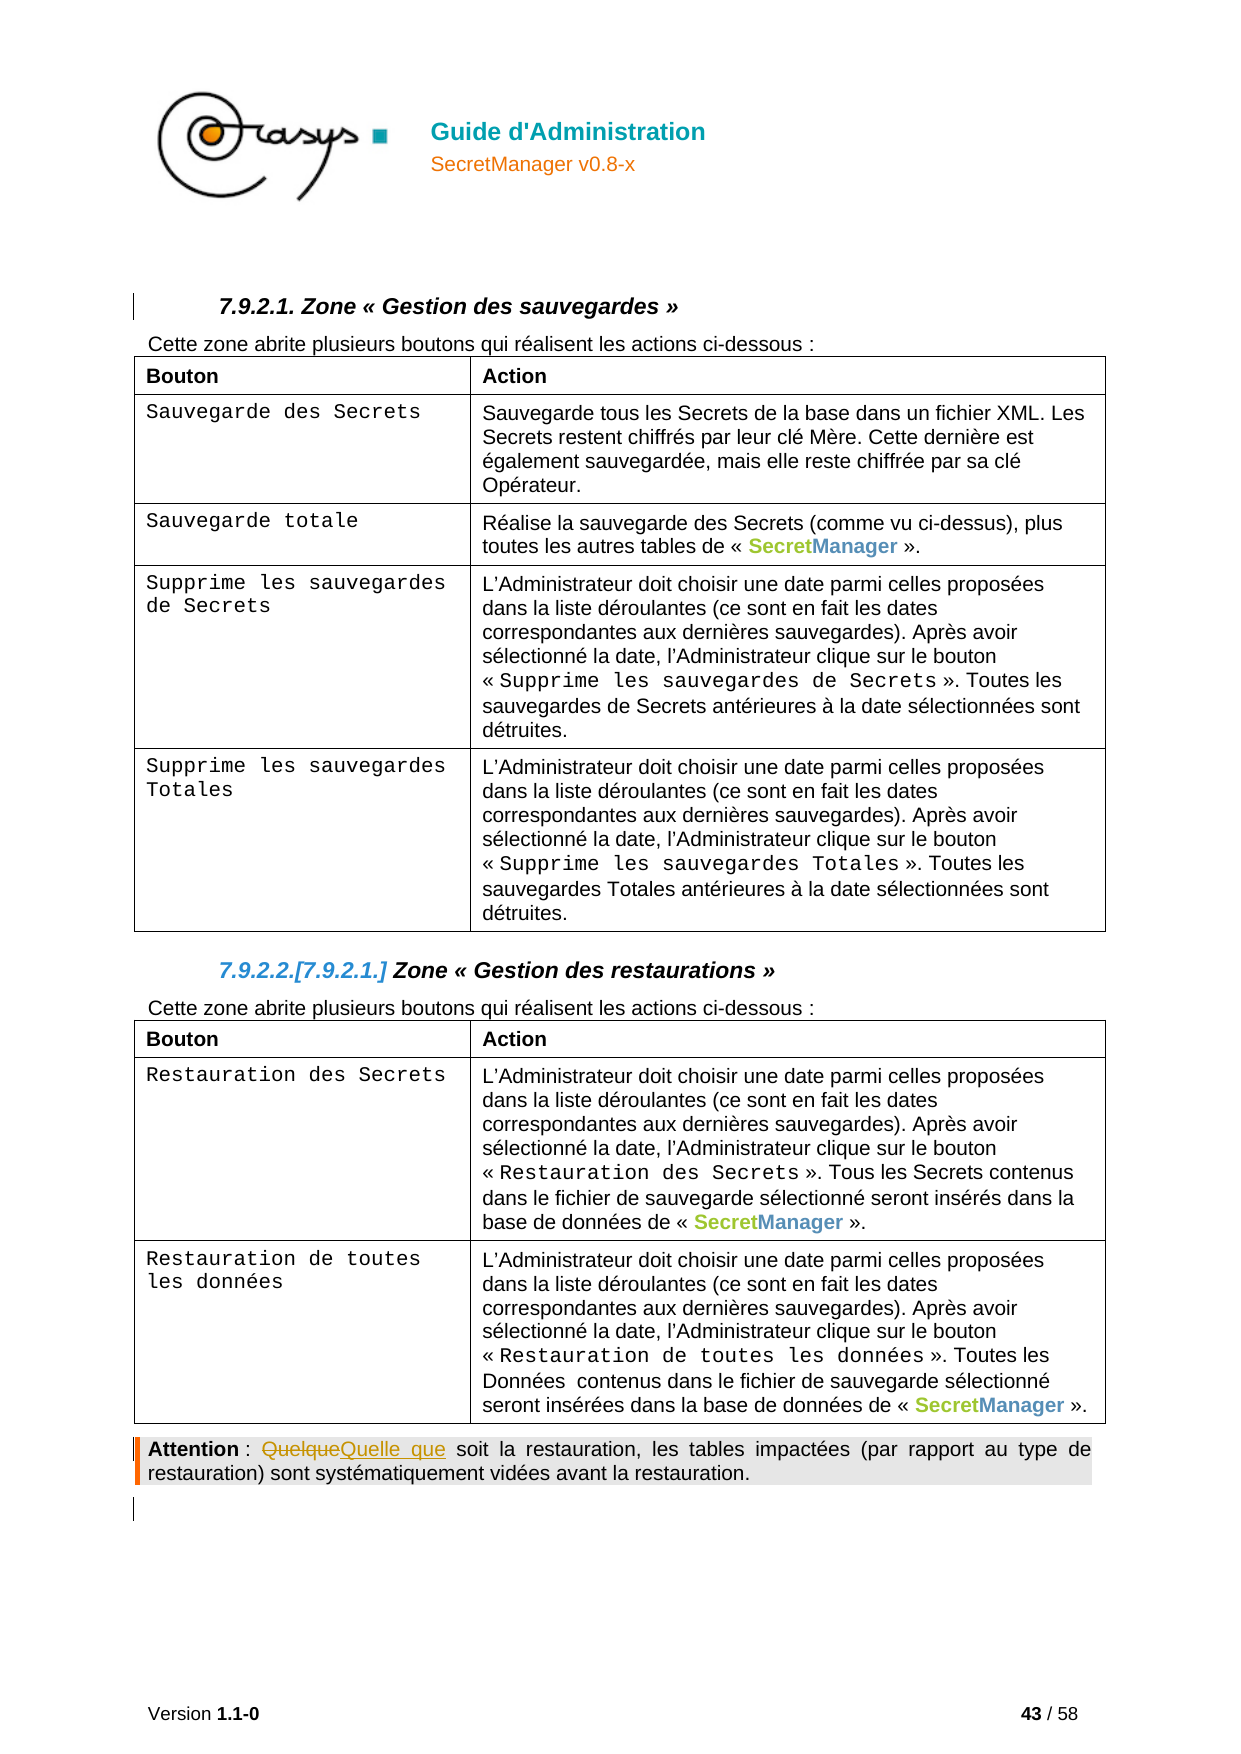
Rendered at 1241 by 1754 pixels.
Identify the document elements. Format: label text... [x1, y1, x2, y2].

subtitle Zone « Gestion des sauvegardes » [218, 293, 1092, 320]
table_header Action [471, 357, 1105, 394]
text Cette zone abrite plusieurs boutons qui réalisent les actions ci-dessous : [148, 332, 1092, 356]
table_cell L’Administrateur doit choisir une date parmi celles proposées dans la liste déroulantes (ce sont en fait les dates correspondantes aux dernières sauvegardes). Après avoir sélectionné la date, l’Administrateur clique sur le bouton « Supprime les sauvegardes Totales ». Toutes les sauvegardes Totales antérieures à la date sélectionnées sont détruites. [471, 749, 1105, 931]
table_cell Supprime les sauvegardes de Secrets [135, 566, 470, 748]
table_cell Sauvegarde des Secrets [135, 395, 470, 503]
table_header Bouton [135, 357, 470, 394]
table_header Bouton [135, 1021, 470, 1057]
table_cell Supprime les sauvegardes Totales [135, 749, 470, 931]
picture [147, 80, 408, 220]
table_cell Réalise la sauvegarde des Secrets (comme vu ci-dessus), plus toutes les autres tables de « SecretManager ». [471, 504, 1105, 564]
text Attention : soit la restauration, les tables impactées (par rapport au type de restauration) sont systématiquement vidées avant la restauration. [140, 1437, 1092, 1485]
subtitle Zone « Gestion des restaurations » [218, 957, 1092, 983]
table_cell Restauration des Secrets [135, 1058, 470, 1240]
table_cell L’Administrateur doit choisir une date parmi celles proposées dans la liste déroulantes (ce sont en fait les dates correspondantes aux dernières sauvegardes). Après avoir sélectionné la date, l’Administrateur clique sur le bouton « Supprime les sauvegardes de Secrets ». Toutes les sauvegardes de Secrets antérieures à la date sélectionnées sont détruites. [471, 566, 1105, 748]
table_cell Sauvegarde totale [135, 504, 470, 564]
table_cell L’Administrateur doit choisir une date parmi celles proposées dans la liste déroulantes (ce sont en fait les dates correspondantes aux dernières sauvegardes). Après avoir sélectionné la date, l’Administrateur clique sur le bouton « Restauration des Secrets ». Tous les Secrets contenus dans le fichier de sauvegarde sélectionné seront insérés dans la base de données de « SecretManager ». [471, 1058, 1105, 1240]
table_cell Restauration de toutes les données [135, 1241, 470, 1423]
table_cell L’Administrateur doit choisir une date parmi celles proposées dans la liste déroulantes (ce sont en fait les dates correspondantes aux dernières sauvegardes). Après avoir sélectionné la date, l’Administrateur clique sur le bouton « Restauration de toutes les données ». Toutes les Données contenus dans le fichier de sauvegarde sélectionné seront insérées dans la base de données de « SecretManager ». [471, 1241, 1105, 1423]
text Cette zone abrite plusieurs boutons qui réalisent les actions ci-dessous : [148, 996, 1092, 1019]
table_header Action [471, 1021, 1105, 1057]
table_cell Sauvegarde tous les Secrets de la base dans un fichier XML. Les Secrets restent chiffrés par leur clé Mère. Cette dernière est également sauvegardée, mais elle reste chiffrée par sa clé Opérateur. [471, 395, 1105, 503]
